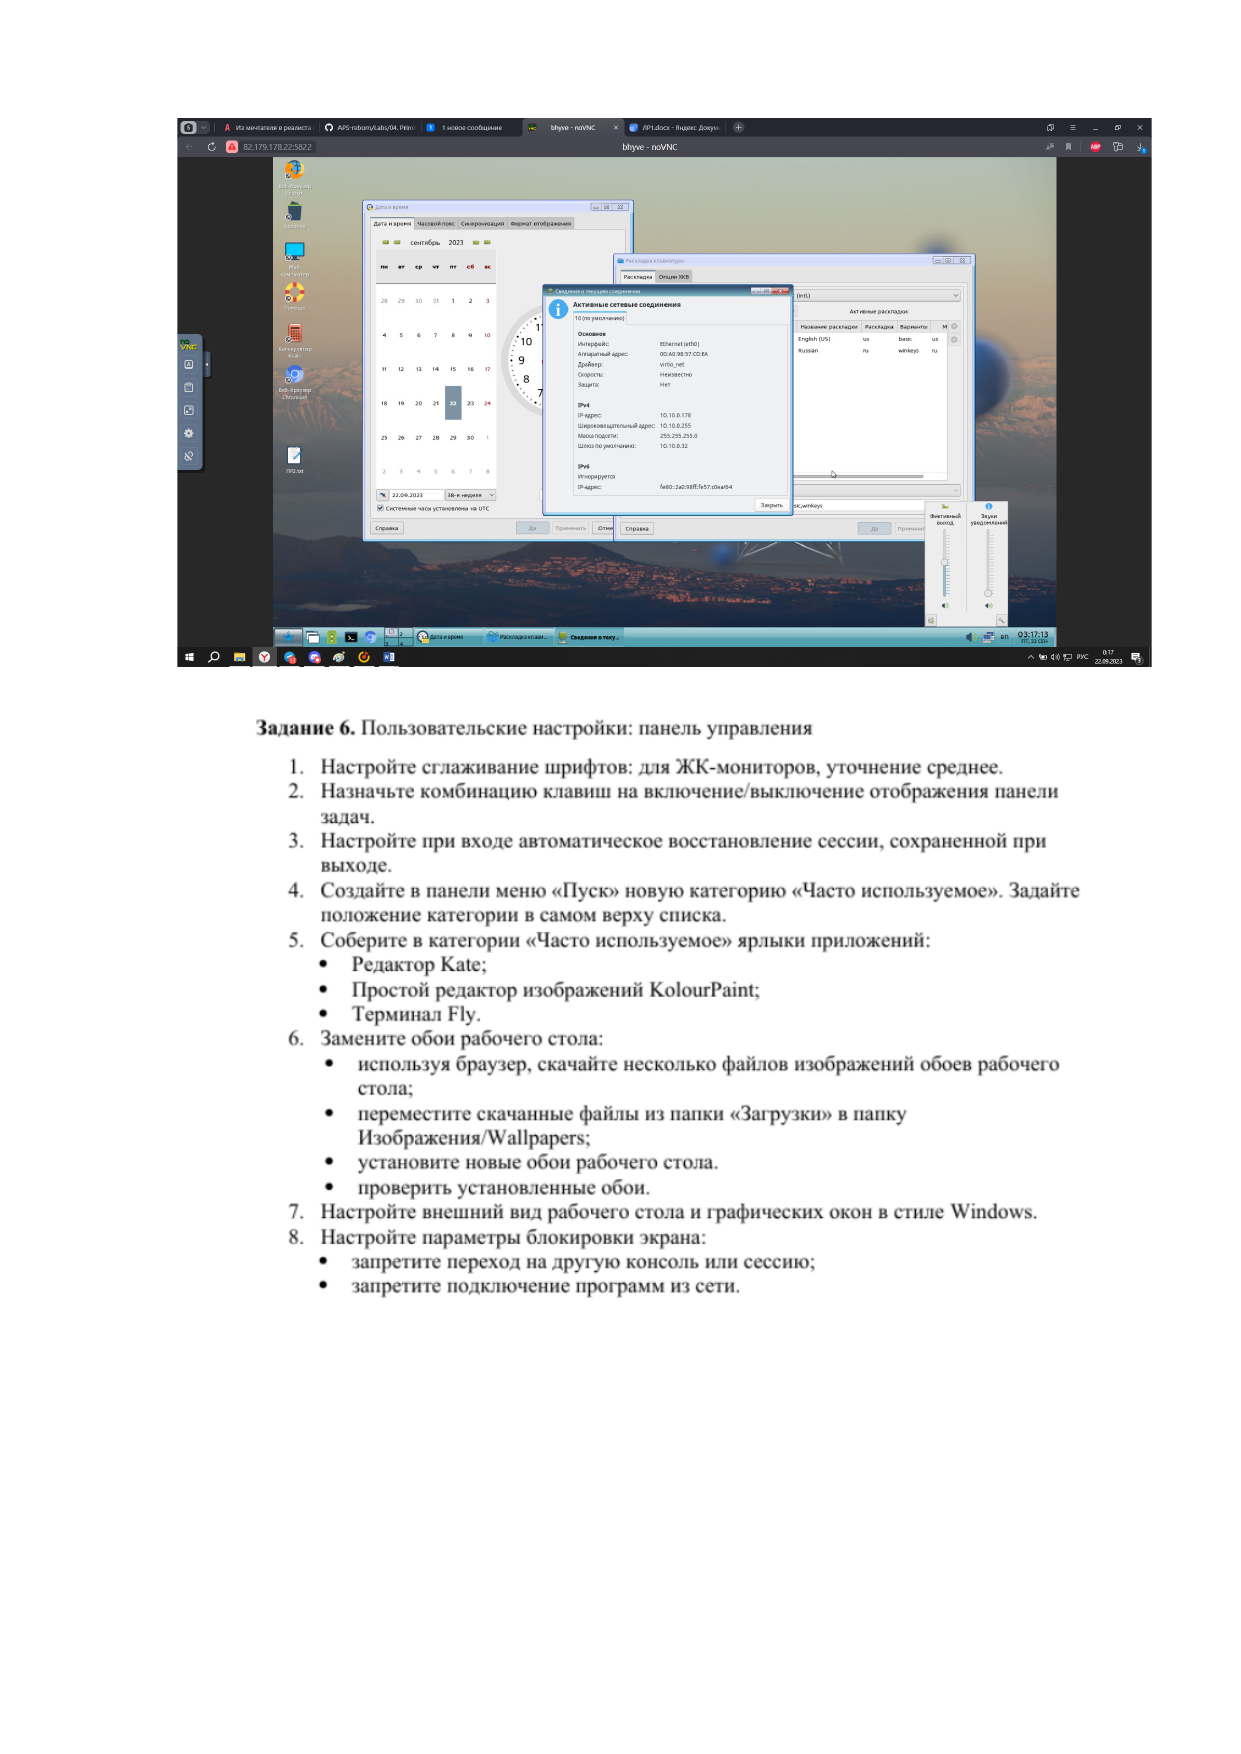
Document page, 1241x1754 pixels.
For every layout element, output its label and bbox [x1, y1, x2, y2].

picture [177, 685, 1152, 1299]
picture [177, 118, 1152, 667]
